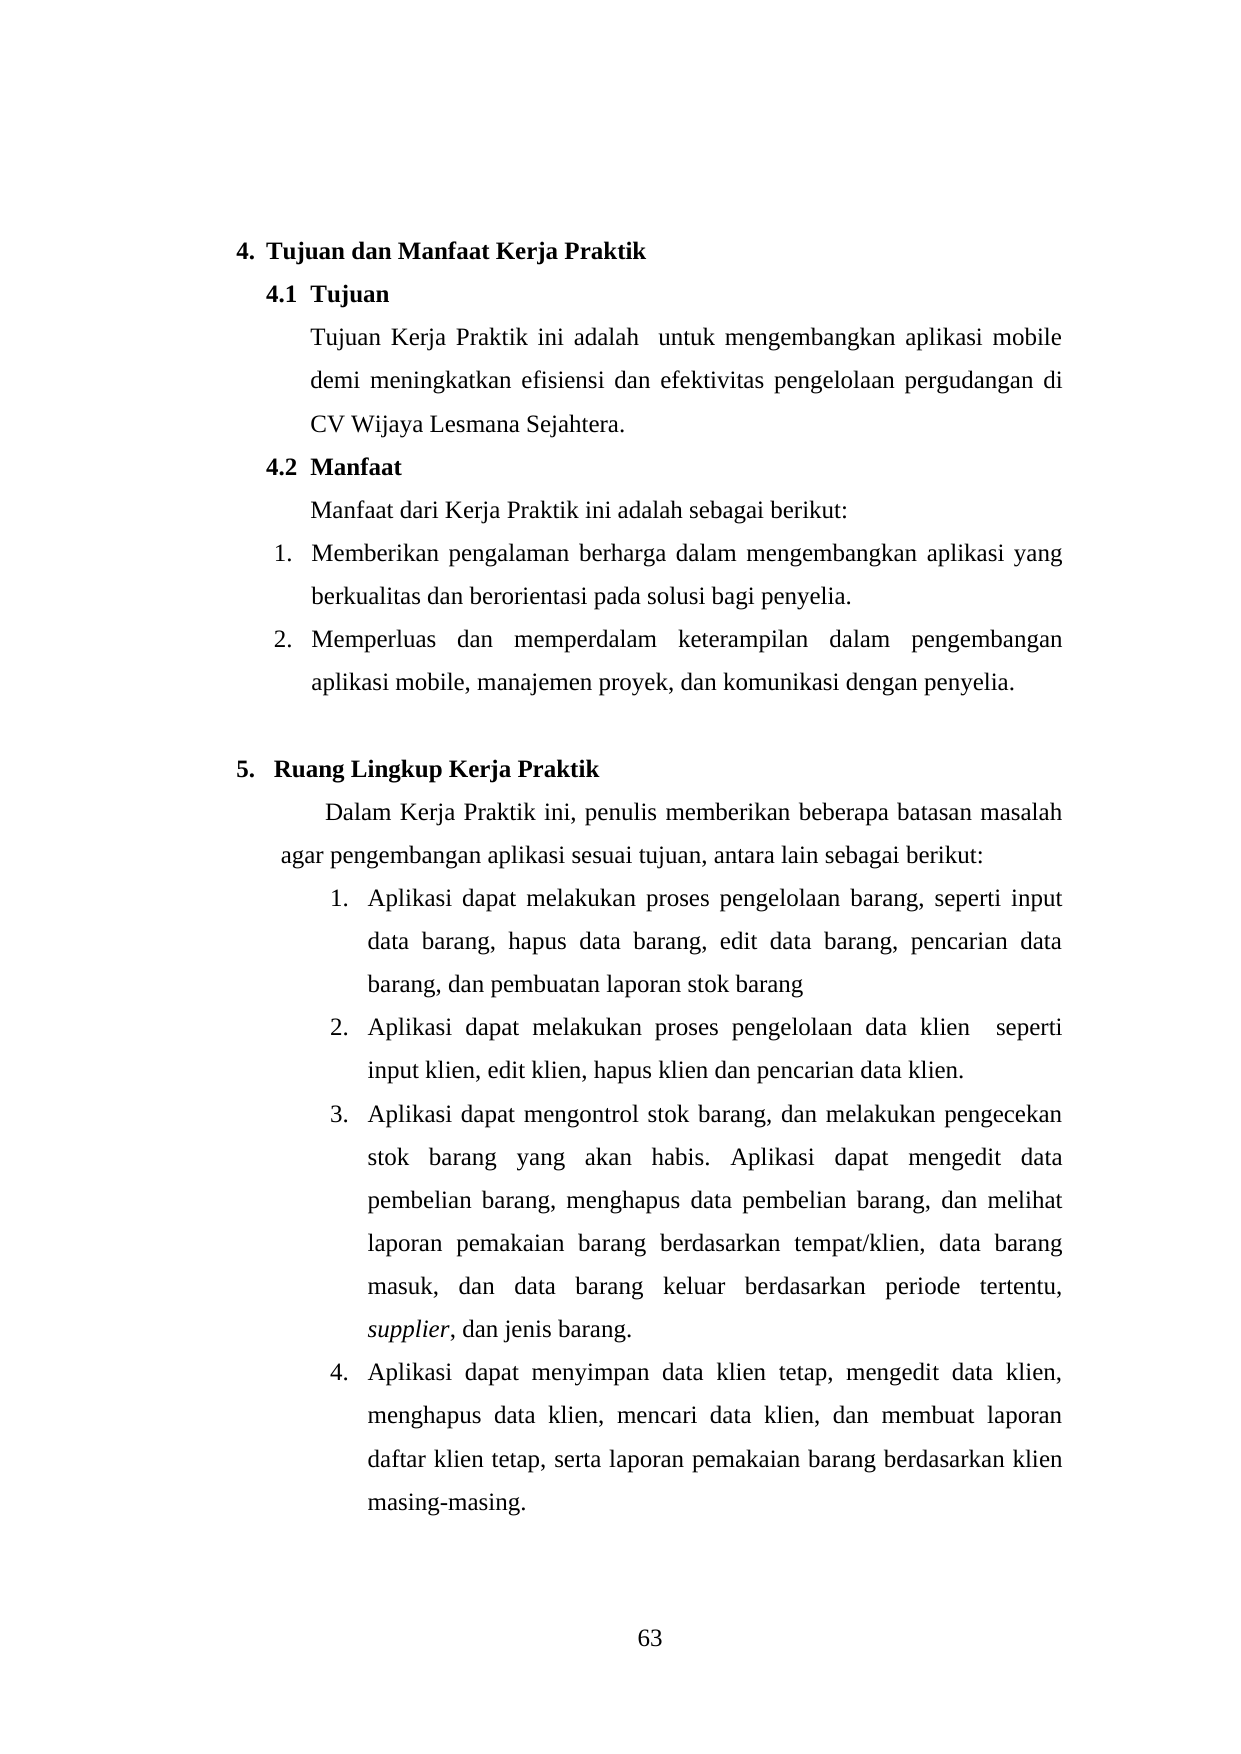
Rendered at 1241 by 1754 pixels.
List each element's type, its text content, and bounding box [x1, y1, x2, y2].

list Aplikasi dapat menyimpan data klien tetap, mengedit data klien, menghapus data klien, mencari data klien, dan membuat laporan daftar klien tetap, serta laporan pemakaian barang berdasarkan klien masing-masing. [330, 1357, 1063, 1516]
list Manfaat [266, 452, 1063, 481]
list Tujuan [266, 279, 1063, 308]
list Tujuan dan Manfaat Kerja Praktik [236, 236, 1063, 265]
list Aplikasi dapat melakukan proses pengelolaan barang, seperti input data barang, hapus data barang, edit data barang, pencarian data barang, dan pembuatan laporan stok barang [330, 883, 1063, 998]
list Aplikasi dapat mengontrol stok barang, dan melakukan pengecekan stok barang yang akan habis. Aplikasi dapat mengedit data pembelian barang, menghapus data pembelian barang, dan melihat laporan pemakaian barang berdasarkan tempat/klien, data barang masuk, dan data barang keluar berdasarkan periode tertentu, supplier, dan jenis barang. [330, 1099, 1063, 1343]
list Aplikasi dapat melakukan proses pengelolaan data klien seperti input klien, edit klien, hapus klien dan pencarian data klien. [330, 1012, 1063, 1084]
list Memberikan pengalaman berharga dalam mengembangkan aplikasi yang berkualitas dan berorientasi pada solusi bagi penyelia. [274, 538, 1063, 610]
text Tujuan Kerja Praktik ini adalah untuk mengembangkan aplikasi mobile demi meningkatkan efisiensi dan efektivitas pengelolaan pergudangan di CV Wijaya Lesmana Sejahtera. [310, 322, 1063, 437]
text Manfaat dari Kerja Praktik ini adalah sebagai berikut: [310, 495, 1063, 524]
list Memperluas dan memperdalam keterampilan dalam pengembangan aplikasi mobile, manajemen proyek, dan komunikasi dengan penyelia. [274, 624, 1063, 696]
text Dalam Kerja Praktik ini, penulis memberikan beberapa batasan masalah agar pengembangan aplikasi sesuai tujuan, antara lain sebagai berikut: [281, 797, 1063, 869]
list Ruang Lingkup Kerja Praktik [236, 754, 1063, 782]
